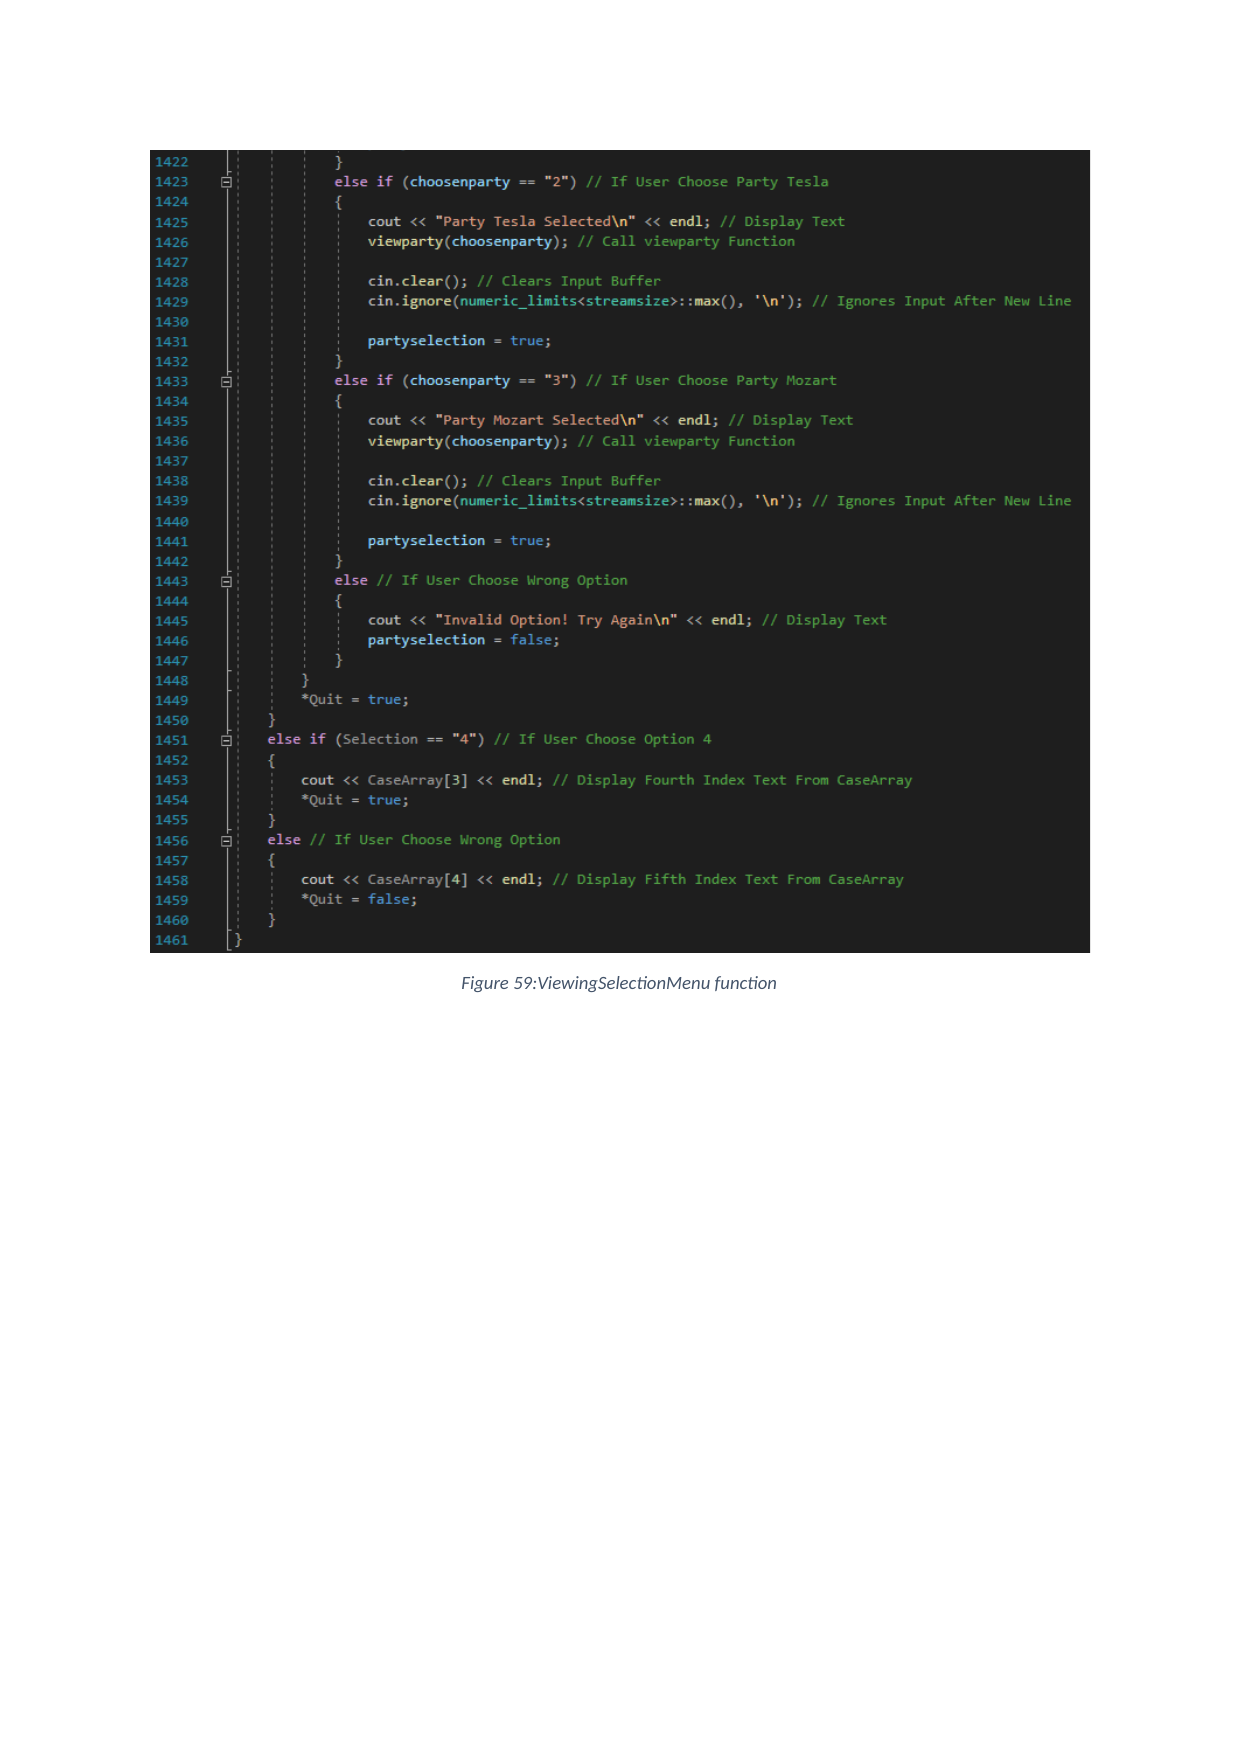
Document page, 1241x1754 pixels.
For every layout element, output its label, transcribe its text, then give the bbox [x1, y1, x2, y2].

picture [150, 150, 1091, 953]
text Figure 59:ViewingSelectionMenu function [150, 971, 1090, 994]
